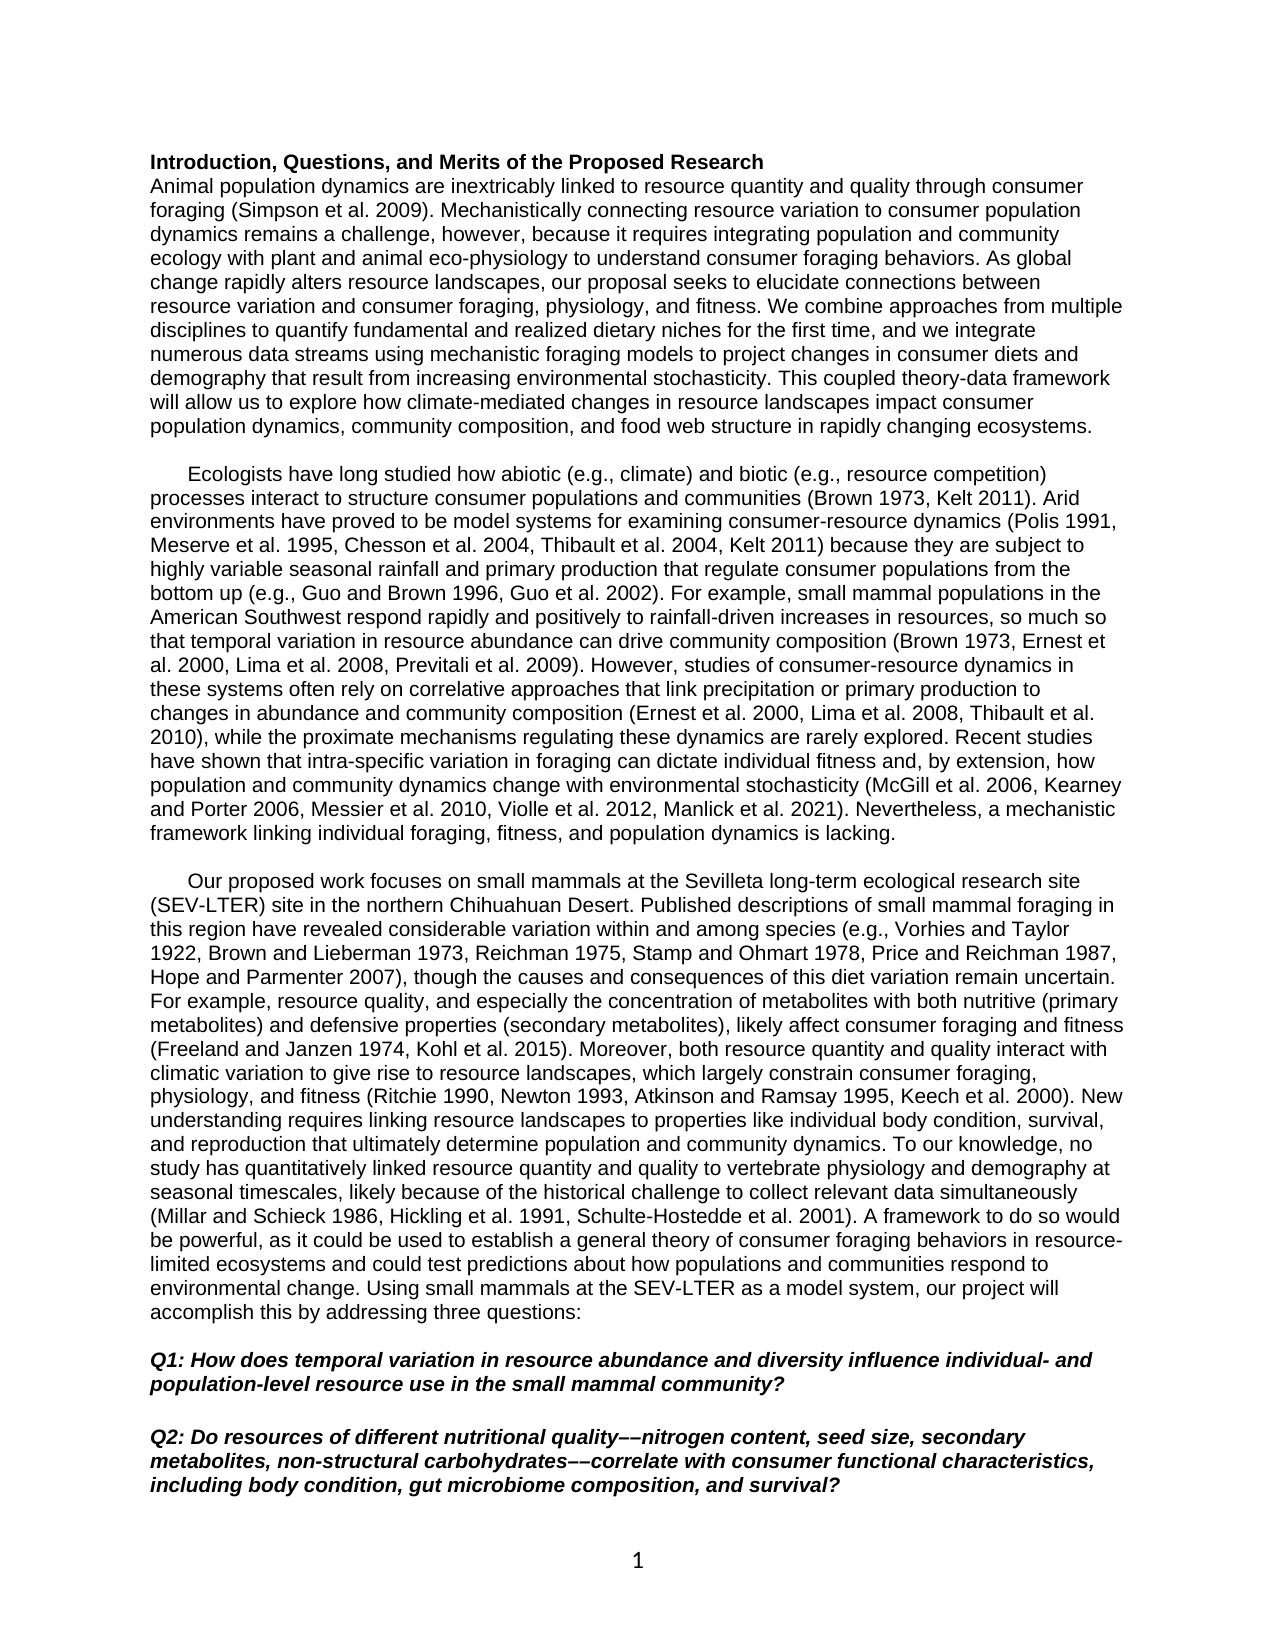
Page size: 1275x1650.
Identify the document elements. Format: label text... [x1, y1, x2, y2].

text Q2: Do resources of different nutritional quality––nitrogen content, seed size, secondary metabolites, non-structural carbohydrates––correlate with consumer functional characteristics, including body condition, gut microbiome composition, and survival? [150, 1424, 1125, 1496]
text Introduction, Questions, and Merits of the Proposed Research [150, 150, 1125, 174]
text Animal population dynamics are inextricably linked to resource quantity and quality through consumer foraging (Simpson et al. 2009). Mechanistically connecting resource variation to consumer population dynamics remains a challenge, however, because it requires integrating population and community ecology with plant and animal eco-physiology to understand consumer foraging behaviors. As global change rapidly alters resource landscapes, our proposal seeks to elucidate connections between resource variation and consumer foraging, physiology, and fitness. We combine approaches from multiple disciplines to quantify fundamental and realized dietary niches for the first time, and we integrate numerous data streams using mechanistic foraging models to project changes in consumer diets and demography that result from increasing environmental stochasticity. This coupled theory-data framework will allow us to explore how climate-mediated changes in resource landscapes impact consumer population dynamics, community composition, and food web structure in rapidly changing ecosystems. [150, 174, 1125, 437]
text Ecologists have long studied how abiotic (e.g., climate) and biotic (e.g., resource competition) processes interact to structure consumer populations and communities (Brown 1973, Kelt 2011). Arid environments have proved to be model systems for examining consumer-resource dynamics (Polis 1991, Meserve et al. 1995, Chesson et al. 2004, Thibault et al. 2004, Kelt 2011) because they are subject to highly variable seasonal rainfall and primary production that regulate consumer populations from the bottom up (e.g., Guo and Brown 1996, Guo et al. 2002). For example, small mammal populations in the American Southwest respond rapidly and positively to rainfall-driven increases in resources, so much so that temporal variation in resource abundance can drive community composition (Brown 1973, Ernest et al. 2000, Lima et al. 2008, Previtali et al. 2009). However, studies of consumer-resource dynamics in these systems often rely on correlative approaches that link precipitation or primary production to changes in abundance and community composition (Ernest et al. 2000, Lima et al. 2008, Thibault et al. 2010), while the proximate mechanisms regulating these dynamics are rarely explored. Recent studies have shown that intra-specific variation in foraging can dictate individual fitness and, by extension, how population and community dynamics change with environmental stochasticity (McGill et al. 2006, Kearney and Porter 2006, Messier et al. 2010, Violle et al. 2012, Manlick et al. 2021). Nevertheless, a mechanistic framework linking individual foraging, fitness, and population dynamics is lacking. [150, 461, 1125, 845]
text Our proposed work focuses on small mammals at the Sevilleta long-term ecological research site (SEV-LTER) site in the northern Chihuahuan Desert. Published descriptions of small mammal foraging in this region have revealed considerable variation within and among species (e.g., Vorhies and Taylor 1922, Brown and Lieberman 1973, Reichman 1975, Stamp and Ohmart 1978, Price and Reichman 1987, Hope and Parmenter 2007), though the causes and consequences of this diet variation remain uncertain. For example, resource quality, and especially the concentration of metabolites with both nutritive (primary metabolites) and defensive properties (secondary metabolites), likely affect consumer foraging and fitness (Freeland and Janzen 1974, Kohl et al. 2015). Moreover, both resource quantity and quality interact with climatic variation to give rise to resource landscapes, which largely constrain consumer foraging, physiology, and fitness (Ritchie 1990, Newton 1993, Atkinson and Ramsay 1995, Keech et al. 2000). New understanding requires linking resource landscapes to properties like individual body condition, survival, and reproduction that ultimately determine population and community dynamics. To our knowledge, no study has quantitatively linked resource quantity and quality to vertebrate physiology and demography at seasonal timescales, likely because of the historical challenge to collect relevant data simultaneously (Millar and Schieck 1986, Hickling et al. 1991, Schulte-Hostedde et al. 2001). A framework to do so would be powerful, as it could be used to establish a general theory of consumer foraging behaviors in resource-limited ecosystems and could test predictions about how populations and communities respond to environmental change. Using small mammals at the SEV-LTER as a model system, our project will accomplish this by addressing three questions: [150, 869, 1125, 1324]
text Q1: How does temporal variation in resource abundance and diversity influence individual- and population-level resource use in the small mammal community? [150, 1348, 1125, 1396]
